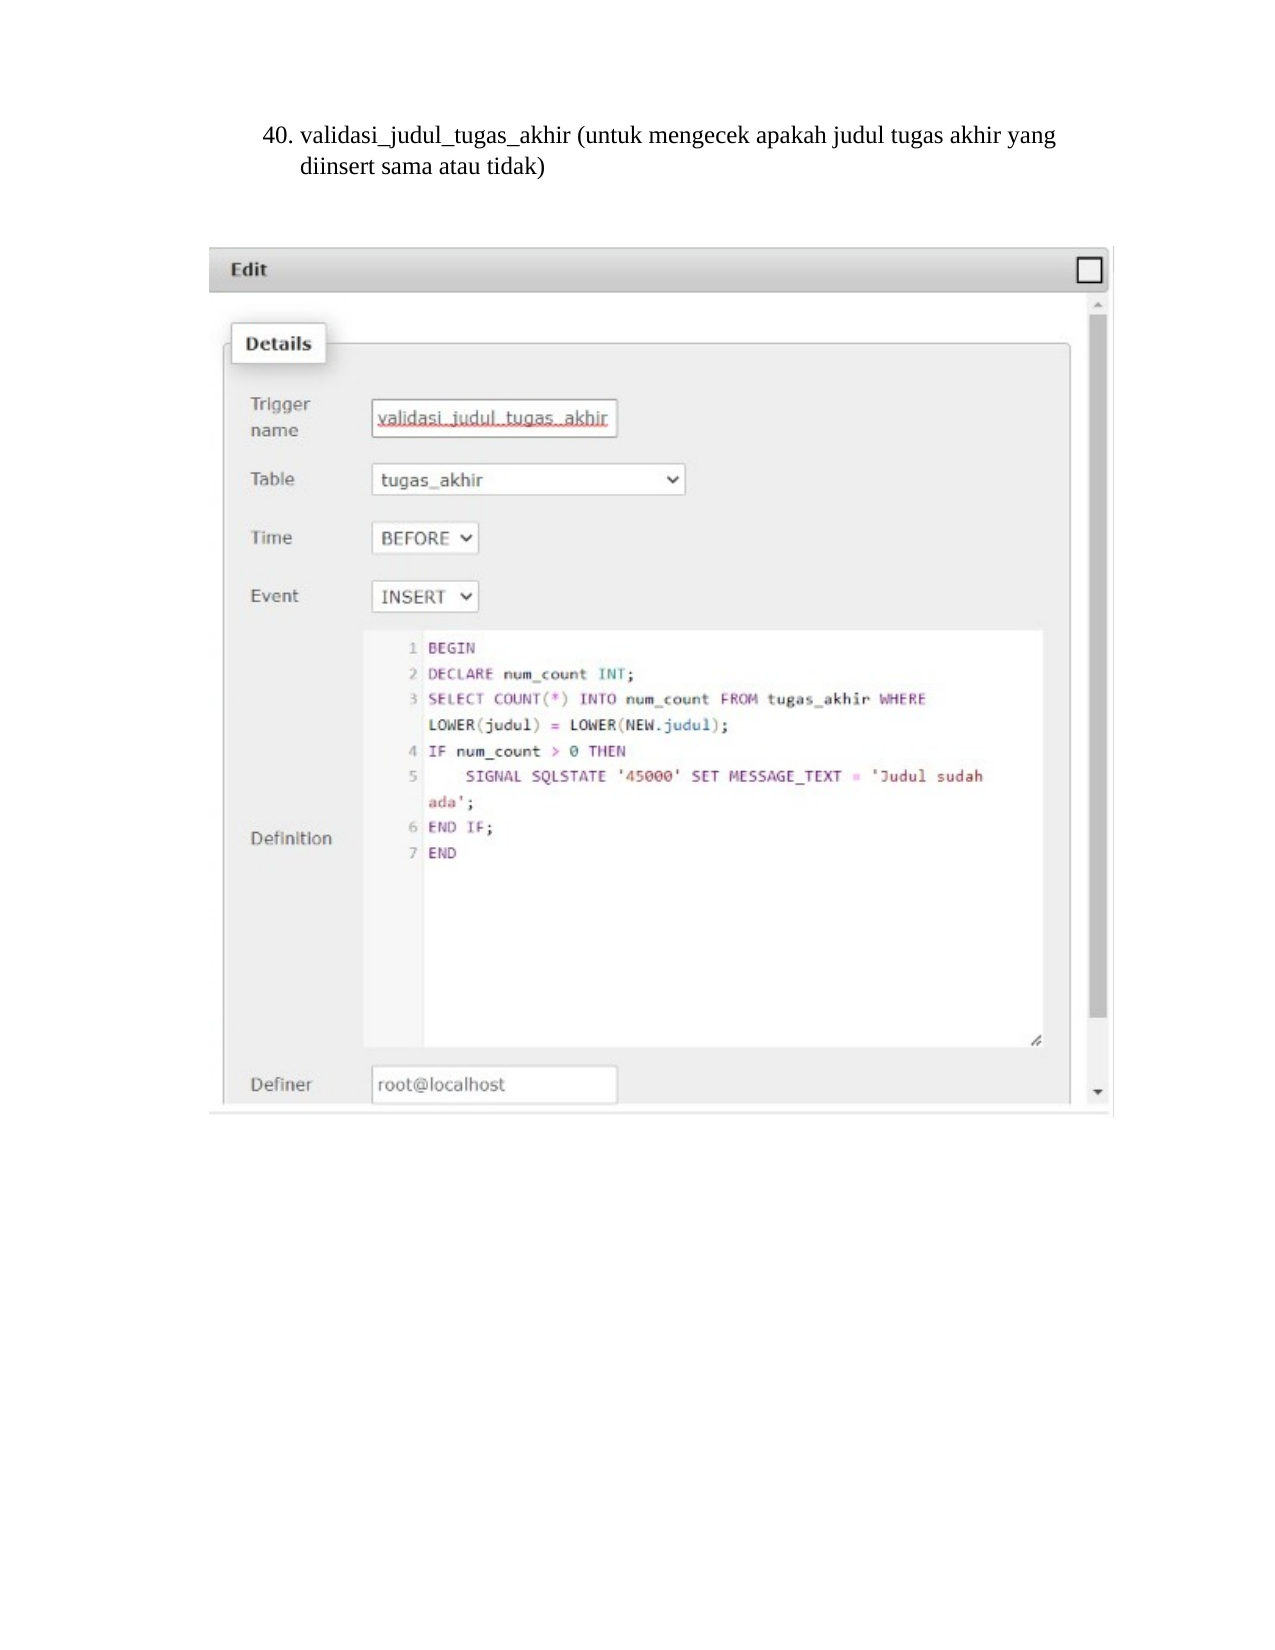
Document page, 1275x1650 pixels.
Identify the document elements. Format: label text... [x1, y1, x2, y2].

list validasi_judul_tugas_akhir (untuk mengecek apakah judul tugas akhir yang diinsert sama atau tidak) [262, 120, 1125, 179]
picture [209, 246, 1115, 1118]
